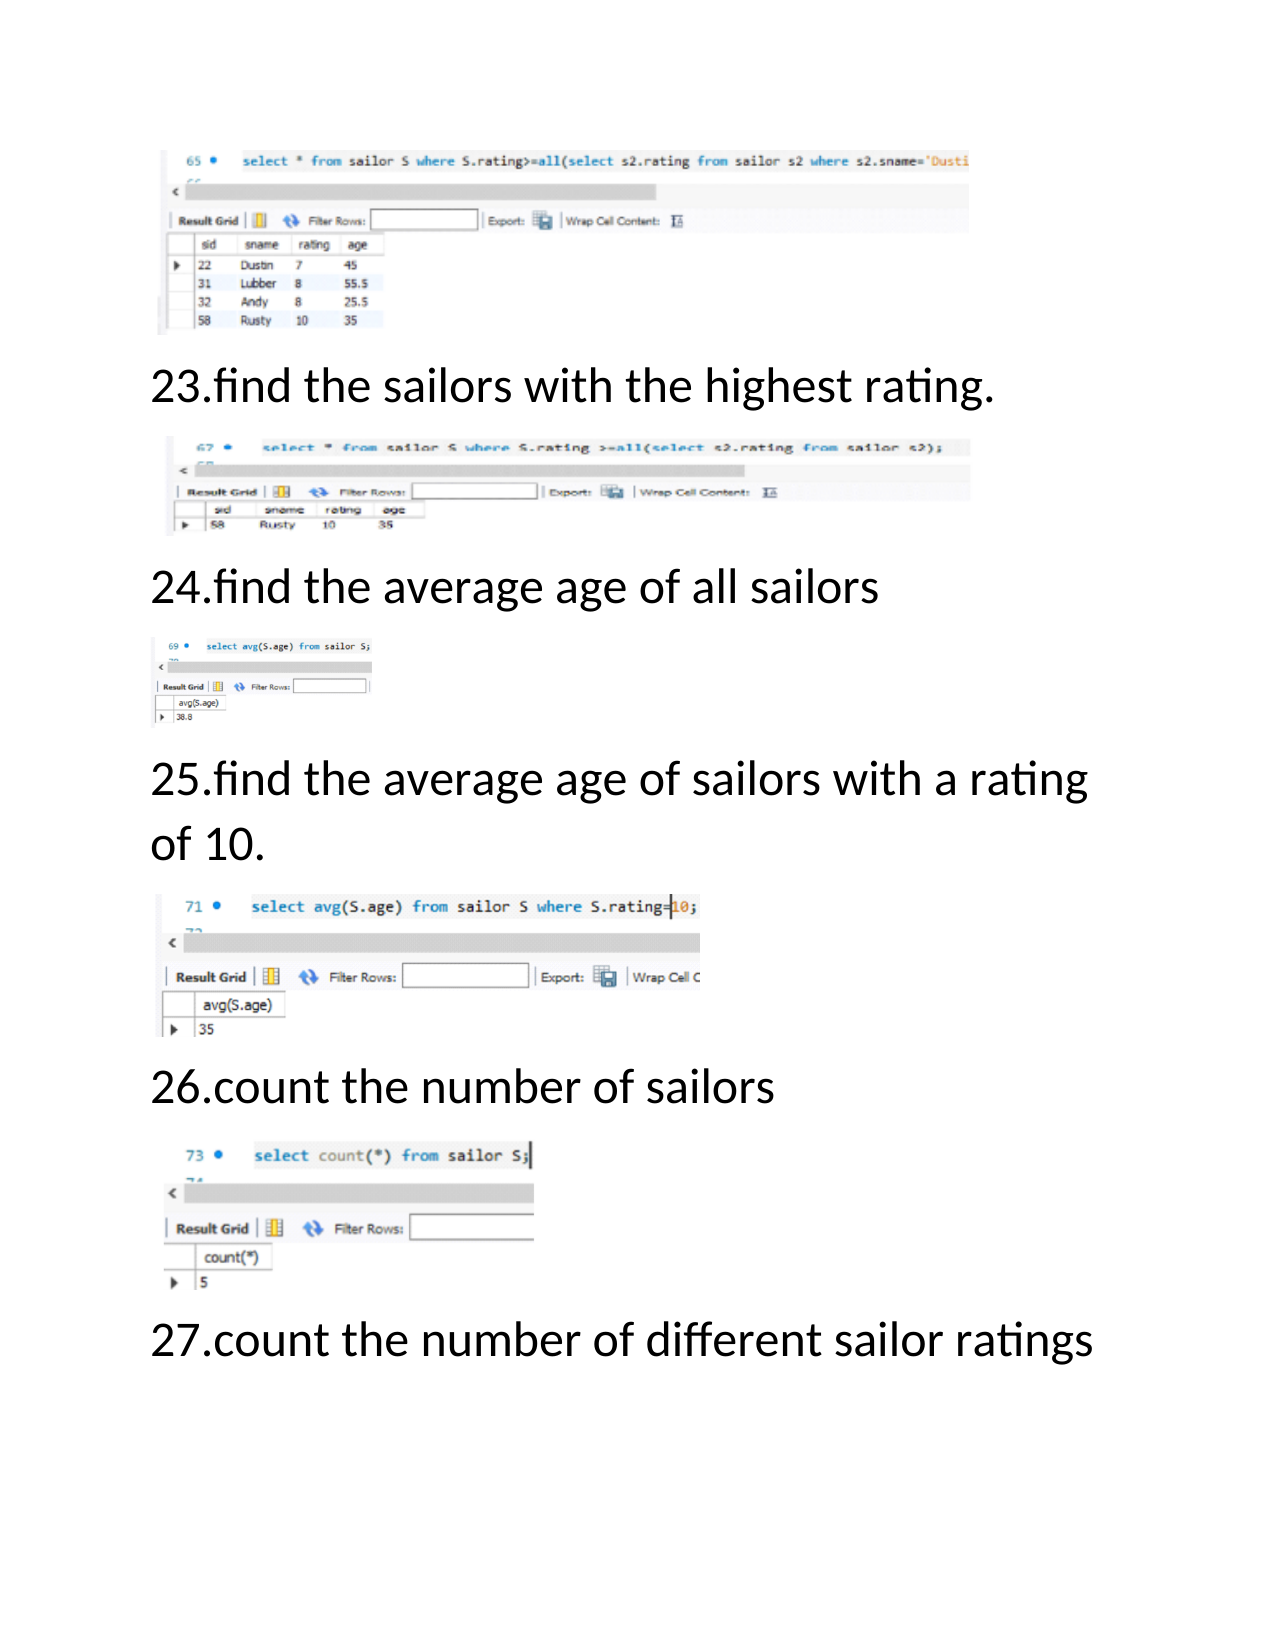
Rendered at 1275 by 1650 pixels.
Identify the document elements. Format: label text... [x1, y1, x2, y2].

text 26.count the number of sailors [150, 1055, 1125, 1116]
text 23.find the sailors with the highest rating. [150, 354, 1125, 415]
text 24.find the average age of all sailors [150, 554, 1125, 616]
text 25.find the average age of sailors with a rating of 10. [150, 746, 1125, 873]
picture [150, 150, 969, 335]
picture [150, 436, 1017, 536]
picture [150, 637, 488, 728]
picture [150, 894, 743, 1037]
picture [150, 1137, 768, 1290]
text 27.count the number of different sailor ratings [150, 1308, 1125, 1369]
